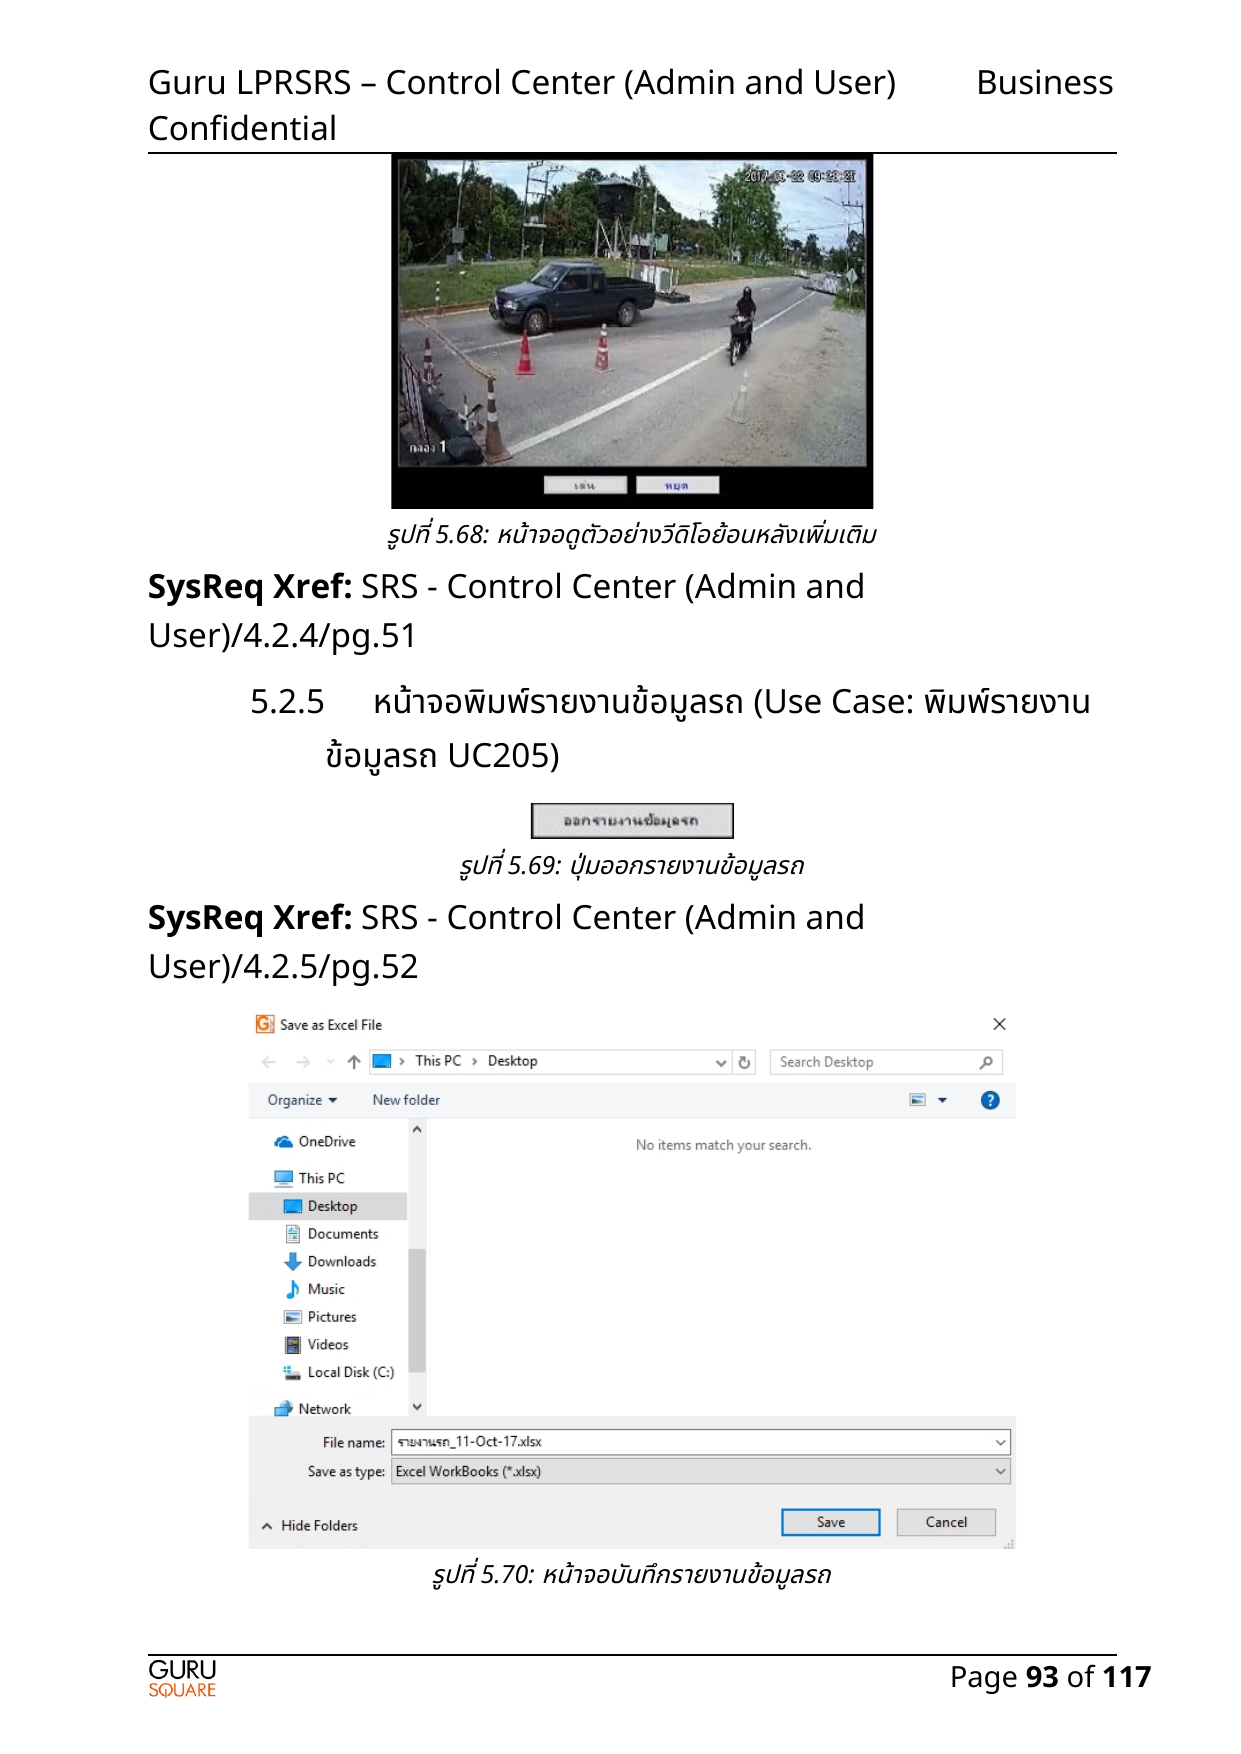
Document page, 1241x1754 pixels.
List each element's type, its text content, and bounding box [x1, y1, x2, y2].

text SysReq Xref: SRS - Control Center (Admin and User)/4.2.5/pg.40 [148, 894, 1117, 988]
picture [530, 803, 734, 839]
picture [391, 154, 874, 509]
list หน้าจอพิมพ์รายงานข้อมูลรถ (Use Case: พิมพ์รายงานข้อมูลรถ UC205) [250, 678, 1117, 782]
picture [147, 1657, 218, 1699]
picture [248, 1008, 1017, 1549]
text SysReq Xref: SRS - Control Center (Admin and User)/4.2.4/pg.39 [148, 563, 1117, 657]
